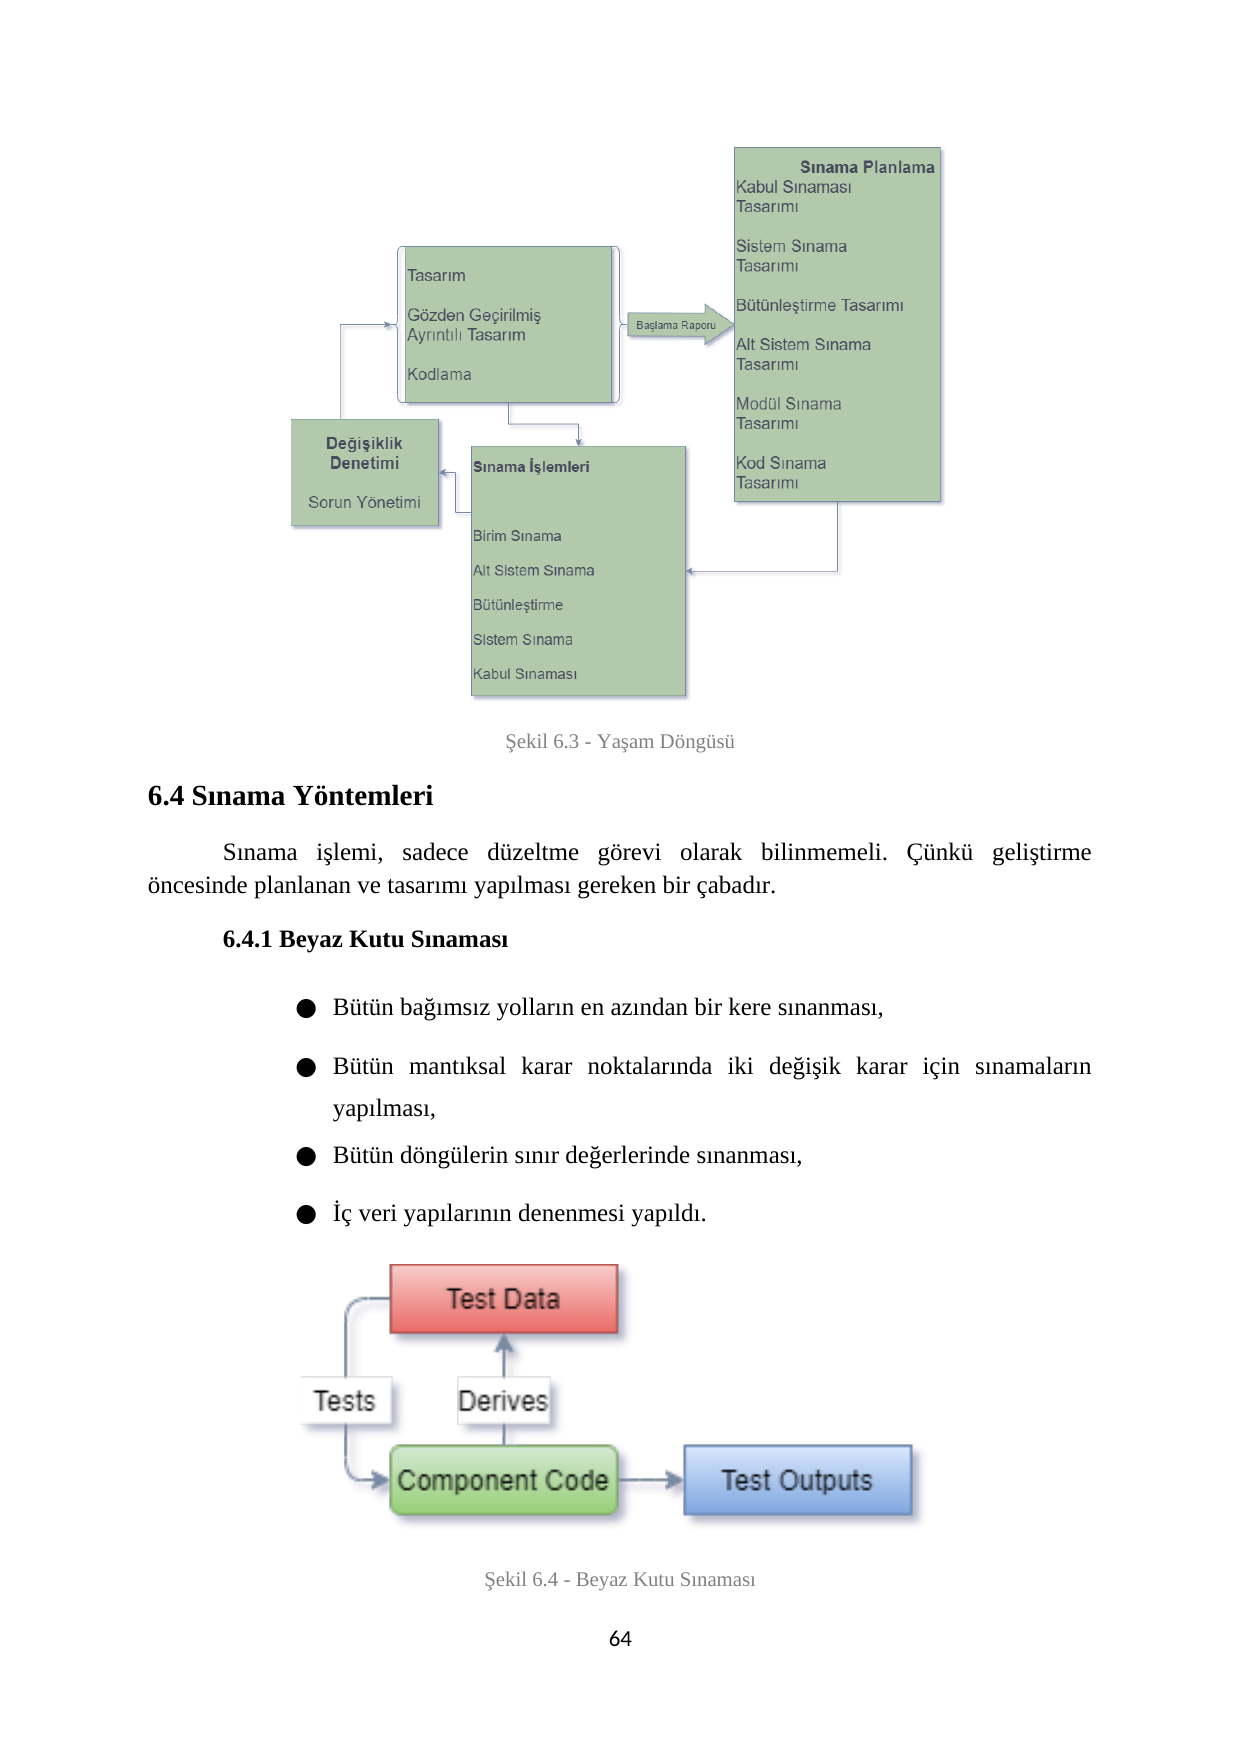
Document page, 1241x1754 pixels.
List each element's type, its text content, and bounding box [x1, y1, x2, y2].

text 6.4.1 Beyaz Kutu Sınaması [148, 924, 1092, 953]
picture [291, 147, 950, 705]
list Bütün döngülerin sınır değerlerinde sınanması, [295, 1126, 1092, 1177]
list Bütün bağımsız yolların en azından bir kere sınanması, [295, 979, 1092, 1030]
list Bütün mantıksal karar noktalarında iki değişik karar için sınamaların yapılması, [295, 1037, 1092, 1122]
text 6.4 Sınama Yöntemleri [148, 778, 1092, 811]
text Şekil 6.3 - Yaşam Döngüsü [148, 729, 1092, 753]
text Şekil 6.4 - Beyaz Kutu Sınaması [148, 1567, 1092, 1591]
text Sınama işlemi, sadece düzeltme görevi olarak bilinmemeli. Çünkü geliştirme öncesinde planlanan ve tasarımı yapılması gereken bir çabadır. [148, 837, 1092, 899]
picture [300, 1264, 940, 1543]
list İç veri yapılarının denenmesi yapıldı. [295, 1185, 1092, 1236]
